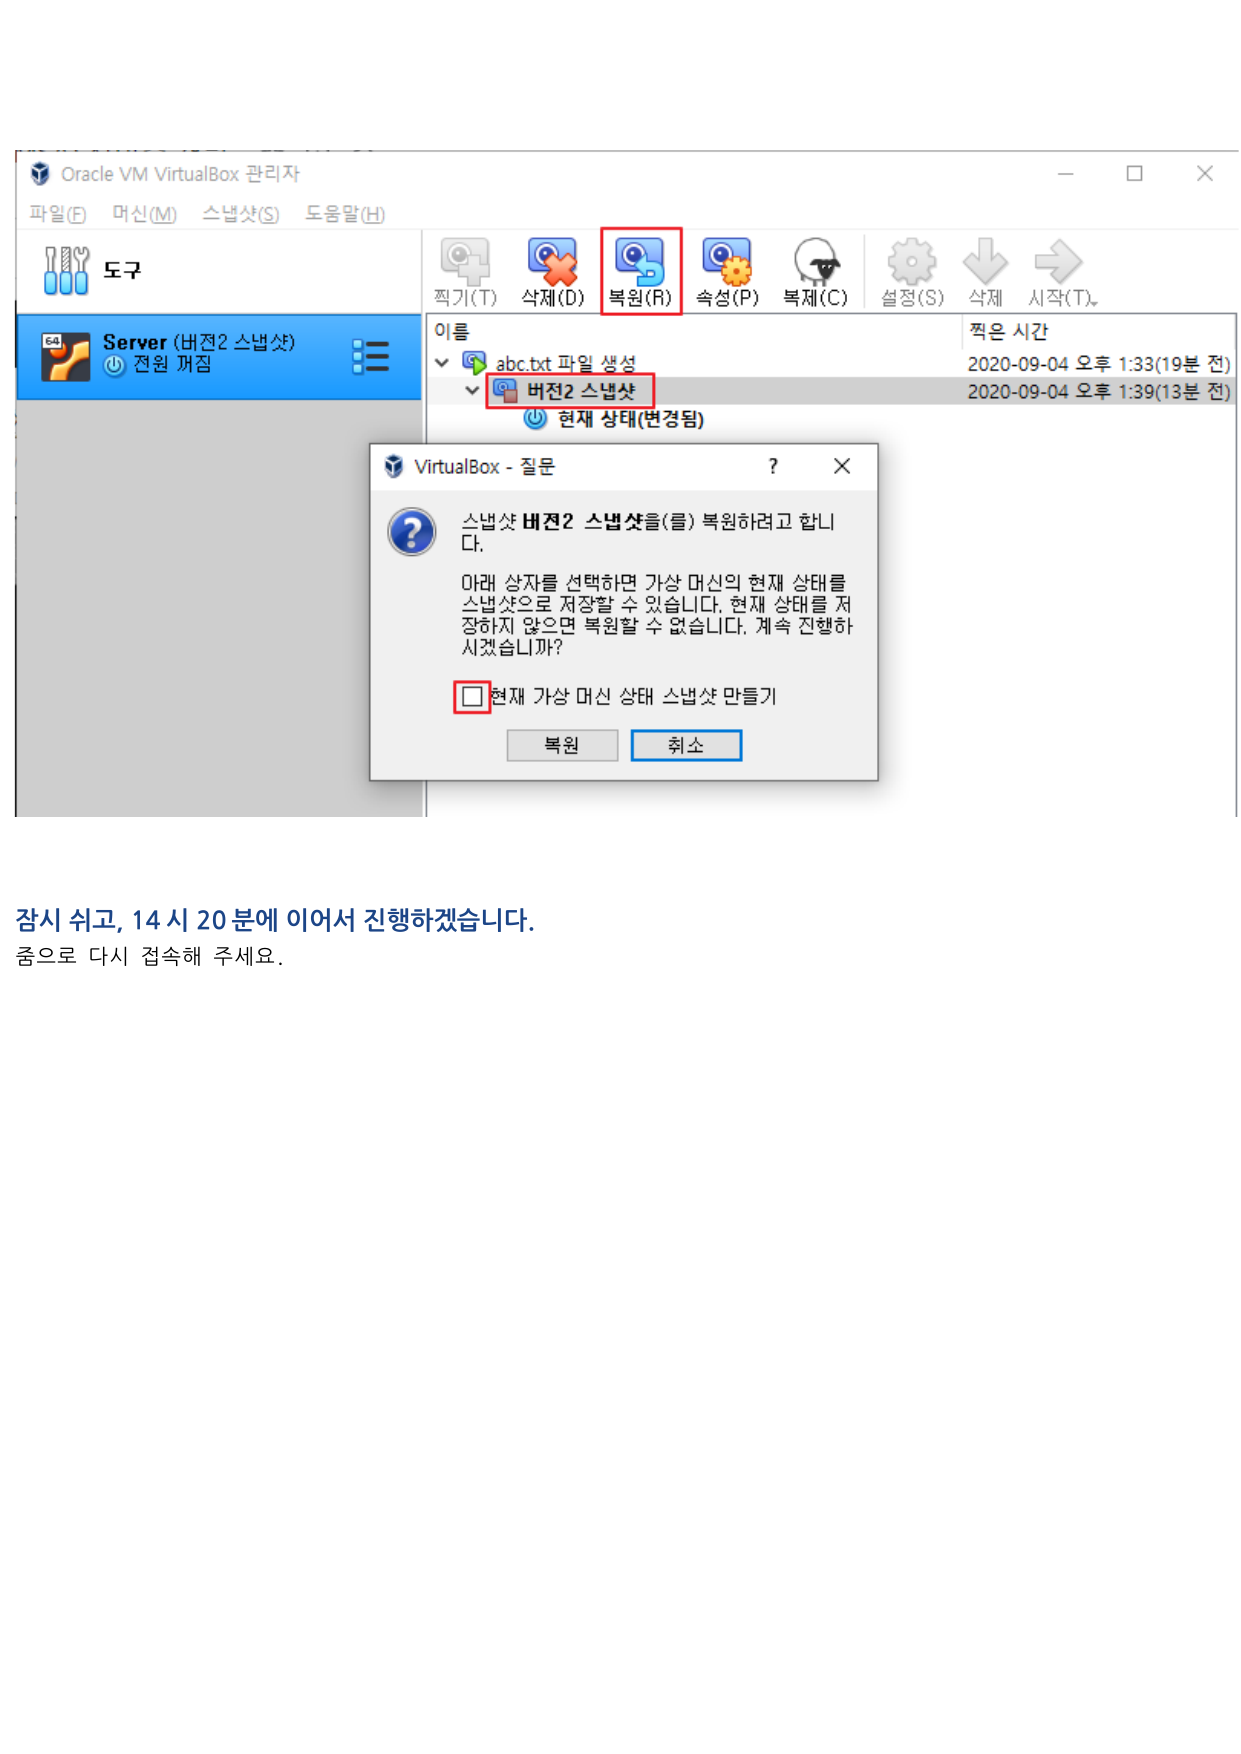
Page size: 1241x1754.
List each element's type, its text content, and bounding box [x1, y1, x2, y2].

picture [14, 150, 1239, 817]
text 줌으로 다시 접속해 주세요. [15, 946, 1239, 967]
subtitle 잠시 쉬고, 14시 20분에 이어서 진행하겠습니다. [15, 905, 1239, 934]
